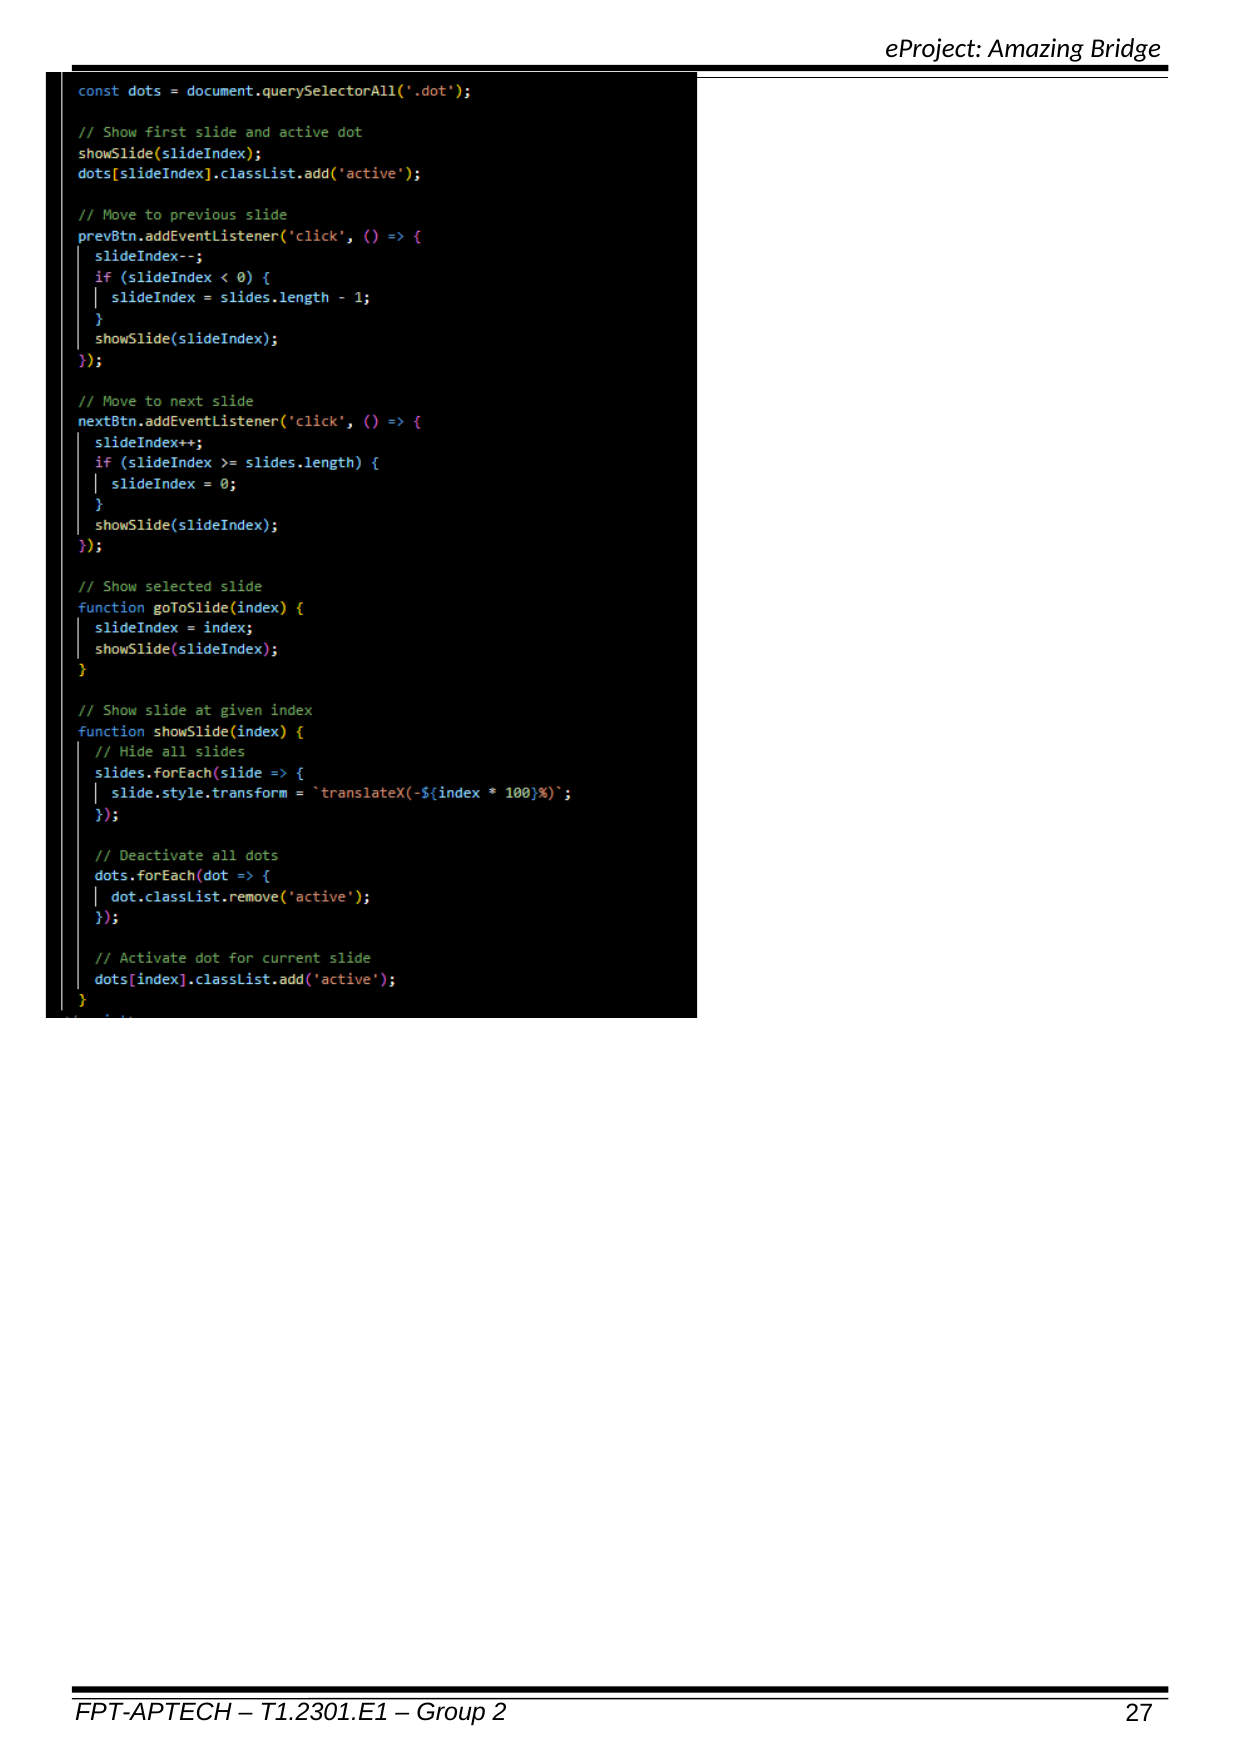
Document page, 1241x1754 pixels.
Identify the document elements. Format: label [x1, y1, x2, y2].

picture [45, 72, 698, 1018]
